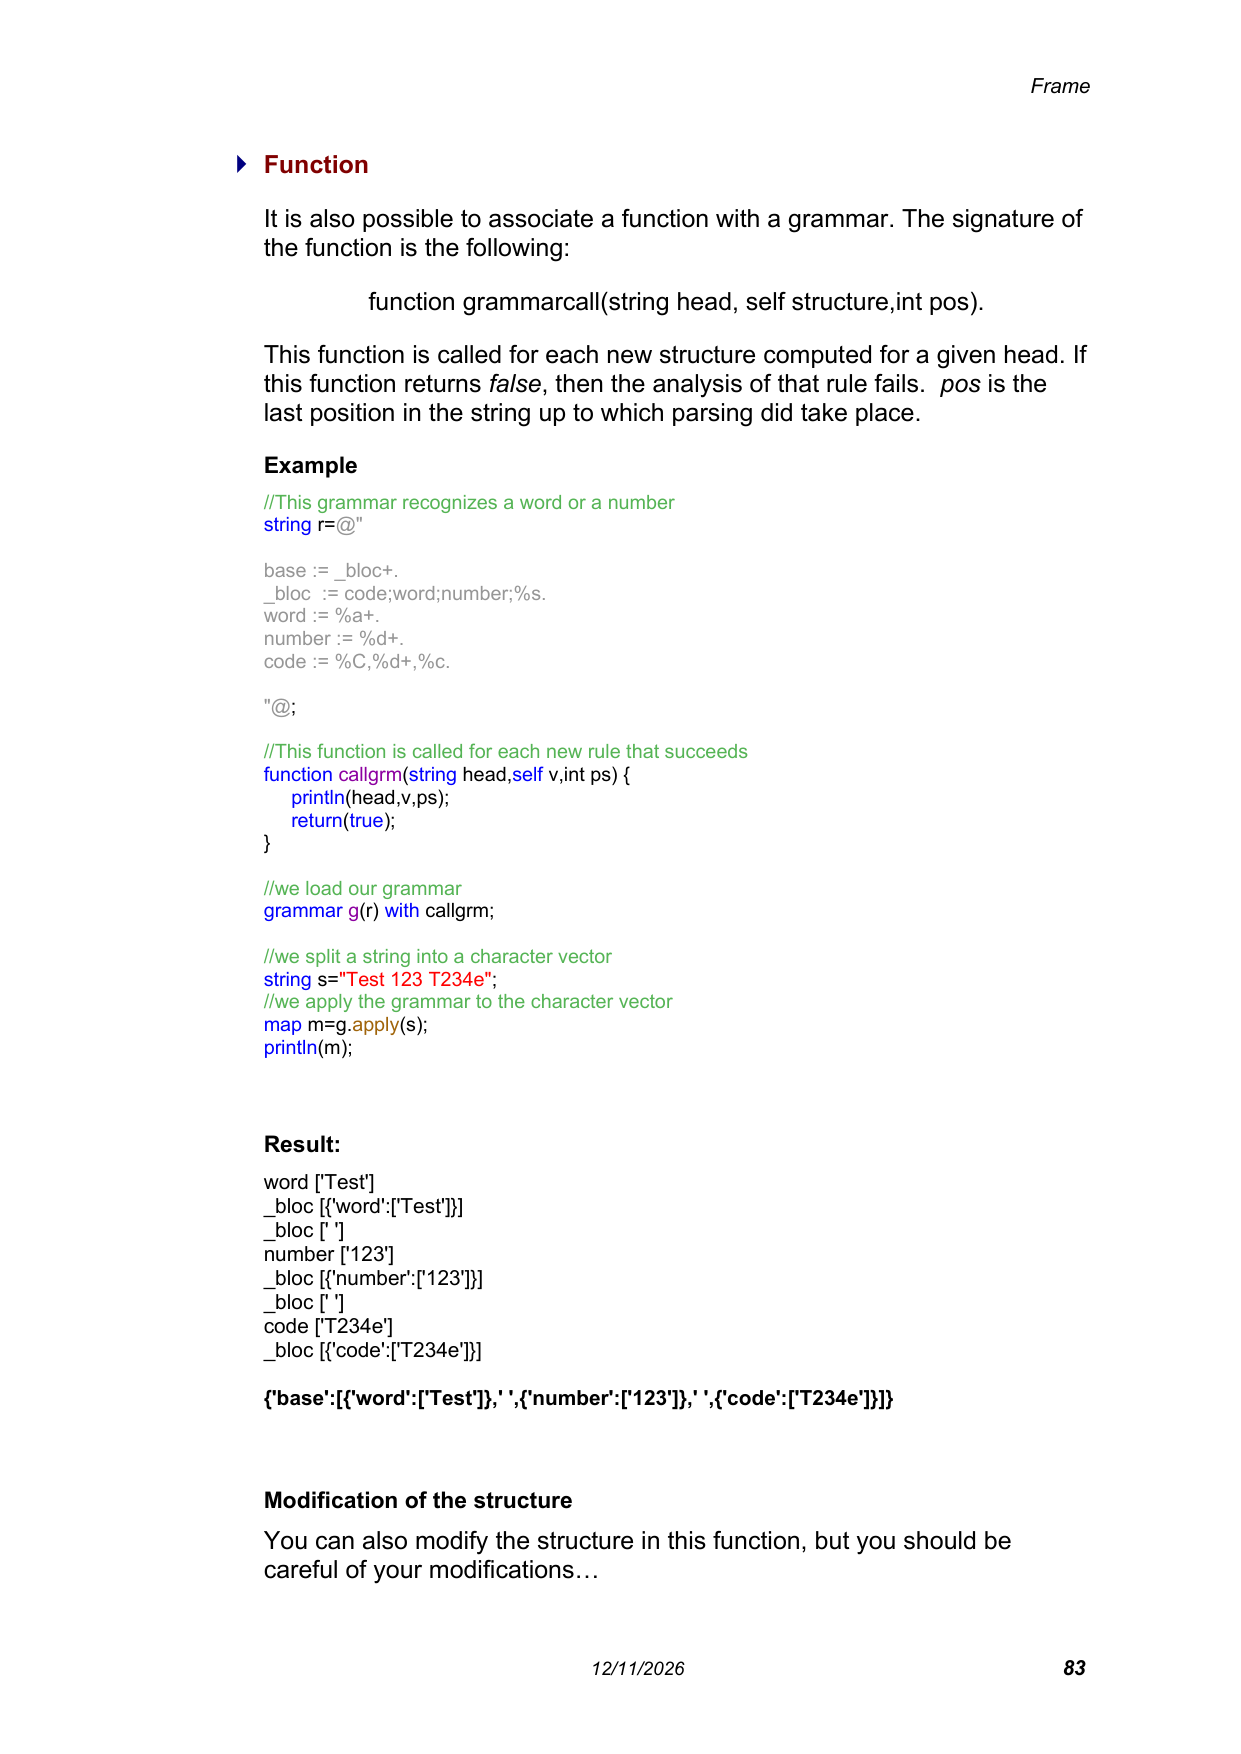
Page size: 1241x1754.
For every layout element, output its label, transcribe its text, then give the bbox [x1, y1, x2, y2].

text _bloc [{'number':['123']}] [263, 1266, 1090, 1290]
text word ['Test'] [263, 1170, 1090, 1194]
text //This grammar recognizes a word or a number [263, 491, 1090, 513]
subtitle Modification of the structure [263, 1487, 1090, 1514]
text return(true); [263, 808, 1090, 831]
text code := %C,%d+,%c. [263, 649, 1090, 672]
text base := _bloc+. [263, 559, 1090, 581]
text map m=g.apply(s); [263, 1013, 1090, 1036]
text println(m); [263, 1036, 1090, 1058]
text _bloc := code;word;number;%s. [263, 581, 1090, 604]
text code ['T234e'] [263, 1314, 1090, 1338]
text } [263, 831, 1090, 854]
text grammar g(r) with callgrm; [263, 899, 1090, 922]
text It is also possible to associate a function with a grammar. The signature of the function is the following: [263, 204, 1090, 262]
text function callgrm(string head,self v,int ps) { [263, 763, 1090, 786]
text "@; [263, 695, 1090, 718]
text number := %d+. [263, 627, 1090, 649]
text _bloc [{'code':['T234e']}] [263, 1338, 1090, 1362]
text This function is called for each new structure computed for a given head. If this function returns false, then the analysis of that rule fails. pos is the last position in the string up to which parsing did take place. [263, 341, 1090, 427]
text //we split a string into a character vector [263, 945, 1090, 967]
text function grammarcall(string head, self structure,int pos). [263, 287, 1090, 316]
text word := %a+. [263, 604, 1090, 627]
text string r=@" [263, 513, 1090, 536]
text //we apply the grammar to the character vector [263, 990, 1090, 1013]
text {'base':[{'word':['Test']},' ',{'number':['123']},' ',{'code':['T234e']}]} [263, 1386, 1090, 1410]
text number ['123'] [263, 1242, 1090, 1266]
text println(head,v,ps); [263, 786, 1090, 808]
text _bloc [{'word':['Test']}] [263, 1194, 1090, 1218]
subtitle Result: [263, 1131, 1090, 1158]
text You can also modify the structure in this function, but you should be careful of your modifications… [263, 1526, 1090, 1584]
text //we load our grammar [263, 877, 1090, 899]
text string s="Test 123 T234e"; [263, 967, 1090, 990]
subtitle Example [263, 452, 1090, 478]
text _bloc [' '] [263, 1218, 1090, 1242]
text //This function is called for each new rule that succeeds [263, 740, 1090, 763]
subtitle Function [226, 150, 1090, 179]
text _bloc [' '] [263, 1290, 1090, 1314]
